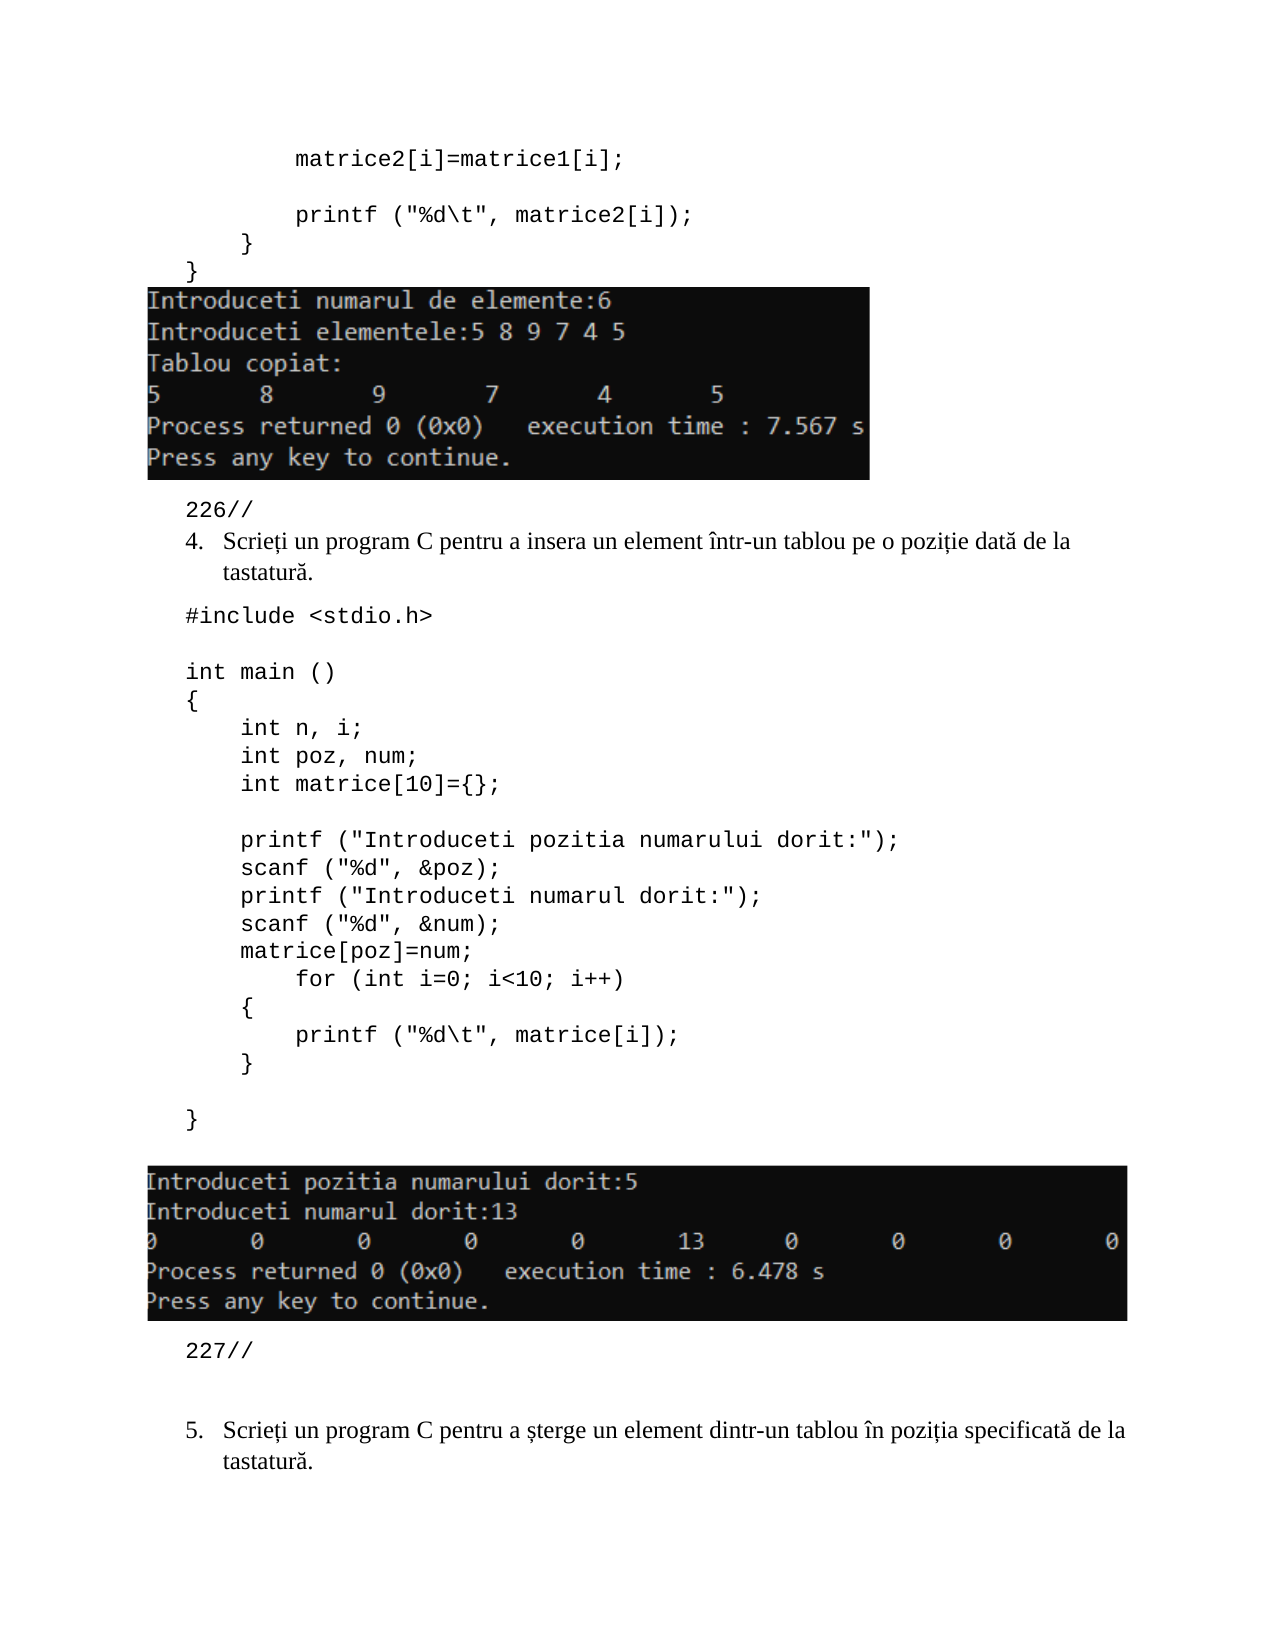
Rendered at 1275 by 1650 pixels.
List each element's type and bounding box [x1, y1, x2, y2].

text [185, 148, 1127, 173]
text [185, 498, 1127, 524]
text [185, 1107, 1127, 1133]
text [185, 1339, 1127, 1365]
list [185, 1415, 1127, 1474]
picture [147, 1163, 1128, 1321]
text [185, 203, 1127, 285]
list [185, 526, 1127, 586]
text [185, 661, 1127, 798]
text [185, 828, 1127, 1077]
picture [147, 287, 870, 480]
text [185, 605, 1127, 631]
